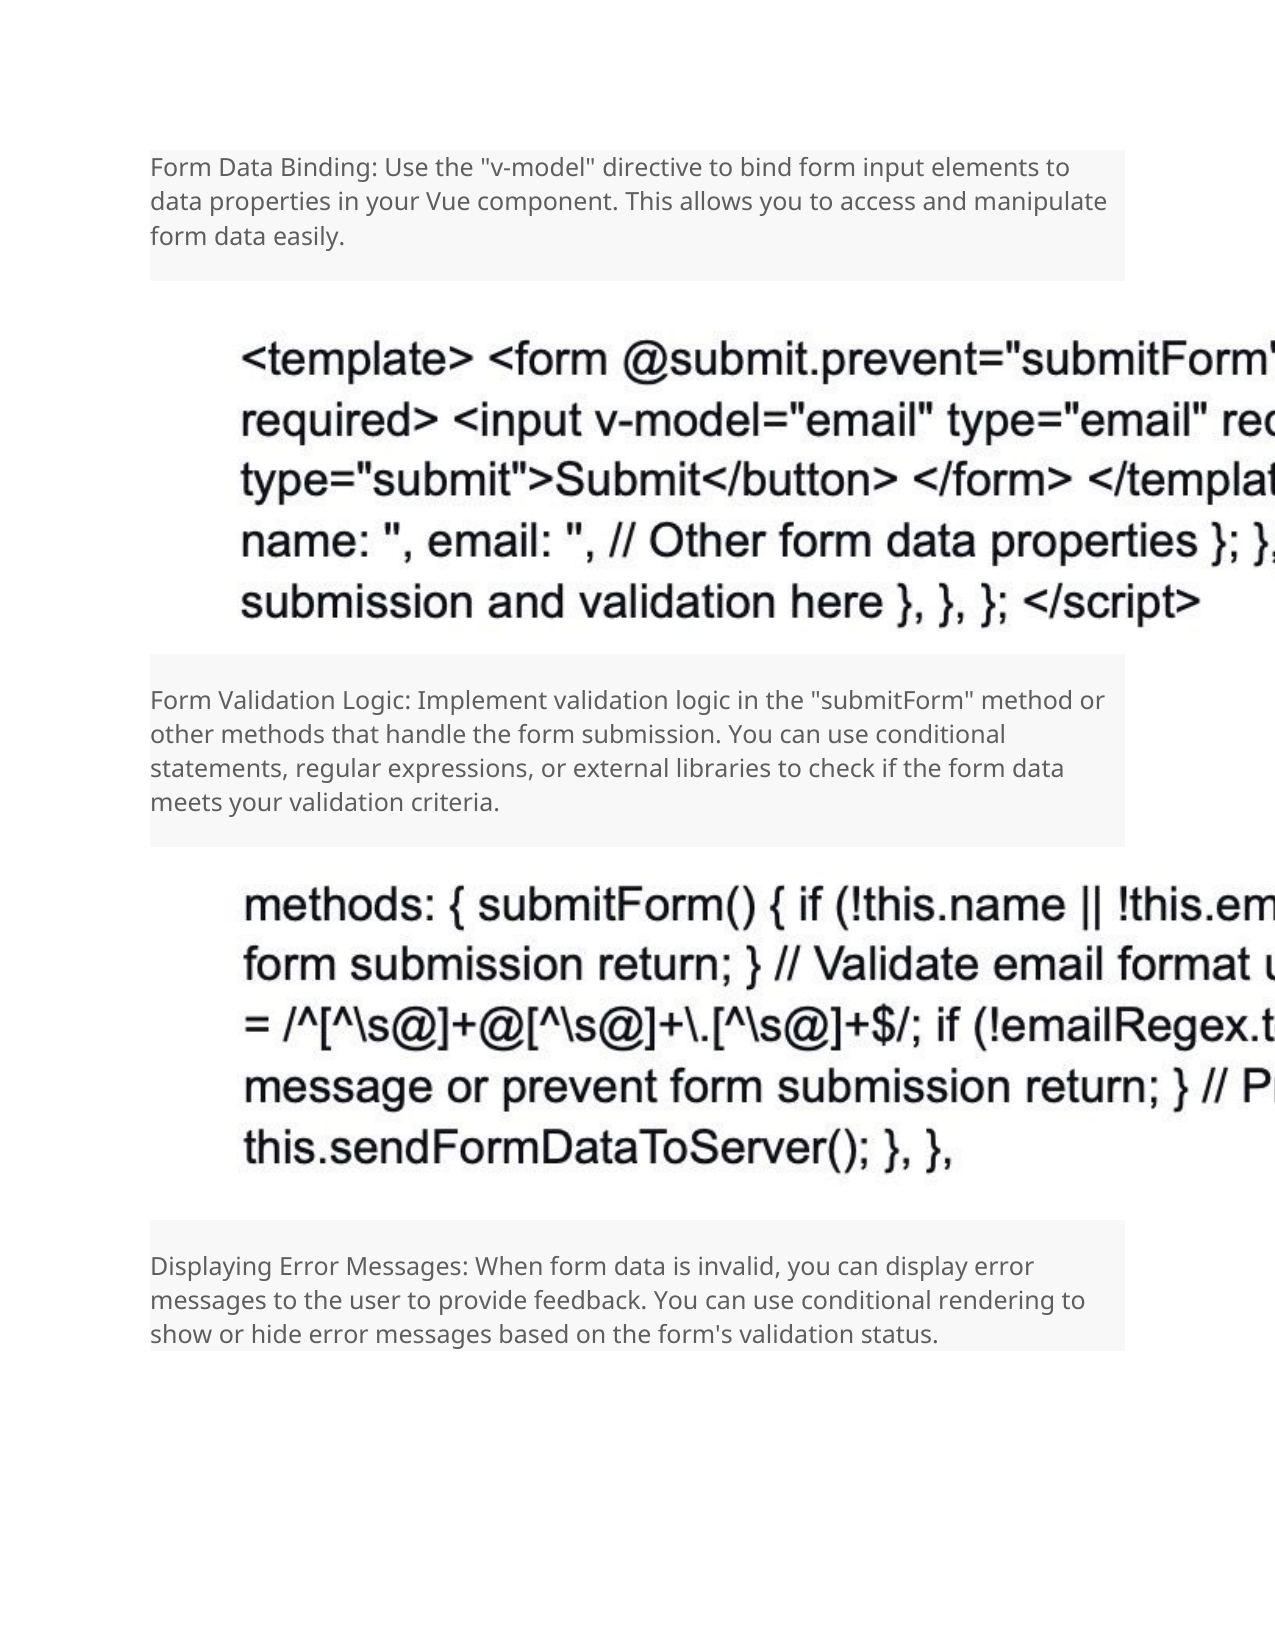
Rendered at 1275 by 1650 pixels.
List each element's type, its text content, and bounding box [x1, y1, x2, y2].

picture [150, 281, 1275, 654]
text Form Data Binding: Use the "v-model" directive to bind form input elements to data properties in your Vue component. This allows you to access and manipulate form data easily. [150, 150, 1125, 252]
text Displaying Error Messages: When form data is invalid, you can display error messages to the user to provide feedback. You can use conditional rendering to show or hide error messages based on the form's validation status. [150, 1249, 1125, 1351]
picture [150, 847, 1275, 1220]
text Form Validation Logic: Implement validation logic in the "submitForm" method or other methods that handle the form submission. You can use conditional statements, regular expressions, or external libraries to check if the form data meets your validation criteria. [150, 682, 1125, 819]
